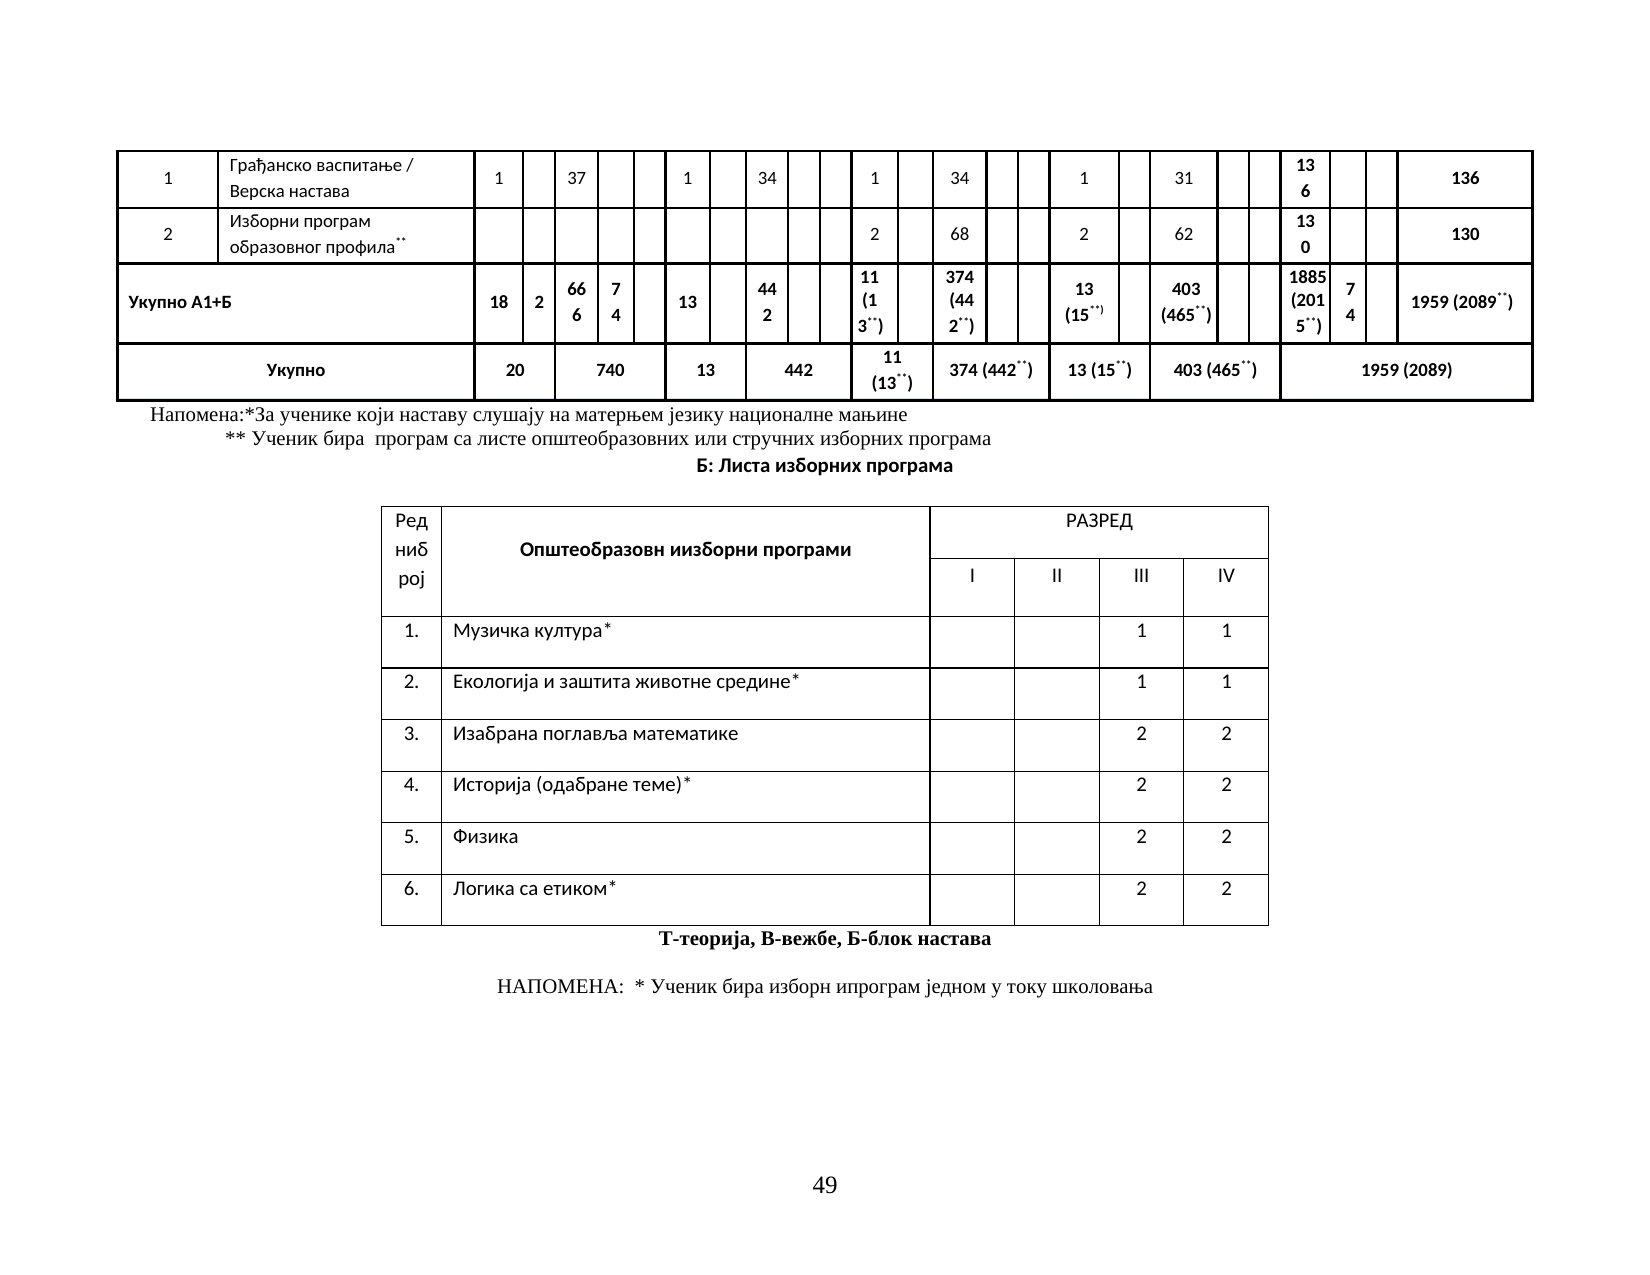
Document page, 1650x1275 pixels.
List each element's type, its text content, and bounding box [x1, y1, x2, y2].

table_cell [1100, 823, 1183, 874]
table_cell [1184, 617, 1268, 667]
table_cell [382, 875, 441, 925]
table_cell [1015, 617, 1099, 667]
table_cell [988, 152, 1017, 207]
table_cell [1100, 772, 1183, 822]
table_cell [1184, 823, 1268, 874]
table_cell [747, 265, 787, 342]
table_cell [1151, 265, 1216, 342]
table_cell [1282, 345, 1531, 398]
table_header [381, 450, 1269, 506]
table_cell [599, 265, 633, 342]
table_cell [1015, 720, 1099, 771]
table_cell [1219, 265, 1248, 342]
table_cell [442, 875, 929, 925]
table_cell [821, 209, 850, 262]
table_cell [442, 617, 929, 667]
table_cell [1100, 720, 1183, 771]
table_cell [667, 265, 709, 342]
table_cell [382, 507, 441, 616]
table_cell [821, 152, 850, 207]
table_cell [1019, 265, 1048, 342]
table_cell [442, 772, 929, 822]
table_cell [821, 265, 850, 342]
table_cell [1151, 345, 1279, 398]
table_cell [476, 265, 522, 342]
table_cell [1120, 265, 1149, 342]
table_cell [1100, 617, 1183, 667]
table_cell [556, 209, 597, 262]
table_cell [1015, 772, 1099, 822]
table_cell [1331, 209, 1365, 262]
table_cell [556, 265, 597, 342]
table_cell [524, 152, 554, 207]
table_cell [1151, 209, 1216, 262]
text Т-теорија, В-вежбе, Б-блок настава [150, 926, 1500, 950]
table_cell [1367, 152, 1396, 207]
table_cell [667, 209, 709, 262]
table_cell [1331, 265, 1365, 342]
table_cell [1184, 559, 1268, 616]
text НАПОМЕНА: * Ученик бира изборн ипрограм једном у току школовања [150, 974, 1500, 998]
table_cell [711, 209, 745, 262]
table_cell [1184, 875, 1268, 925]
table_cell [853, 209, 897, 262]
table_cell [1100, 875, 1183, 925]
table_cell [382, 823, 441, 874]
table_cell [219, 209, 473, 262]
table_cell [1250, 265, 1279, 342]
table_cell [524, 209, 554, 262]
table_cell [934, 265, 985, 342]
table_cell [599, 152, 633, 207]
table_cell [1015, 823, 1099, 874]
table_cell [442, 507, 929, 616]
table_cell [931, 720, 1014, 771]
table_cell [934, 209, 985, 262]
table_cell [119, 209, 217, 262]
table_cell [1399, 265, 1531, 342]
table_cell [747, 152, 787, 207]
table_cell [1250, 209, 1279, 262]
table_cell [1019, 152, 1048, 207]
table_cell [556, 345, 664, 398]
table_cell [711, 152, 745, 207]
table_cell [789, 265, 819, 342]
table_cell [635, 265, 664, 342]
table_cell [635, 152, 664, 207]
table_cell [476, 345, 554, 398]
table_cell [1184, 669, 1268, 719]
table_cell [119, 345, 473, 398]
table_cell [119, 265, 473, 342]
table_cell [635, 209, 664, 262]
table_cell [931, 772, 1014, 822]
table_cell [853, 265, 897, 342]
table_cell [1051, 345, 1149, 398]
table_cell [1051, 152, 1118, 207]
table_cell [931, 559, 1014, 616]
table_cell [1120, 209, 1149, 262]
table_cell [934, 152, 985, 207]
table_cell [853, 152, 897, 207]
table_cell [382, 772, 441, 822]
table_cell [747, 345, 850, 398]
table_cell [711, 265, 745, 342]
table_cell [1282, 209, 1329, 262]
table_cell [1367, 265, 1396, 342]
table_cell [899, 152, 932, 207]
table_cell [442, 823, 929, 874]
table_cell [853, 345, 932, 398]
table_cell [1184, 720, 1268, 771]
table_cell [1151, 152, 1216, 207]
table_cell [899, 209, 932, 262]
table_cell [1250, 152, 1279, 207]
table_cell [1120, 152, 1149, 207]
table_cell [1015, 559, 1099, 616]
text ** Ученик бира програм са листе општеобразовних или стручних изборних програма [150, 426, 1500, 450]
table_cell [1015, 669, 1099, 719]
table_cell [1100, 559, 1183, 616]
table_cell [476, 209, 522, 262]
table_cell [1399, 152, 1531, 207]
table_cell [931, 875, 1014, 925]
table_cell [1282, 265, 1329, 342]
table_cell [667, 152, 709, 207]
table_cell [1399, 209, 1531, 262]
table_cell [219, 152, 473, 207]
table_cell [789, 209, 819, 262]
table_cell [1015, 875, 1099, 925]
text Напомена:*За ученике који наставу слушају на матерњем језику националне мањине [150, 402, 1500, 426]
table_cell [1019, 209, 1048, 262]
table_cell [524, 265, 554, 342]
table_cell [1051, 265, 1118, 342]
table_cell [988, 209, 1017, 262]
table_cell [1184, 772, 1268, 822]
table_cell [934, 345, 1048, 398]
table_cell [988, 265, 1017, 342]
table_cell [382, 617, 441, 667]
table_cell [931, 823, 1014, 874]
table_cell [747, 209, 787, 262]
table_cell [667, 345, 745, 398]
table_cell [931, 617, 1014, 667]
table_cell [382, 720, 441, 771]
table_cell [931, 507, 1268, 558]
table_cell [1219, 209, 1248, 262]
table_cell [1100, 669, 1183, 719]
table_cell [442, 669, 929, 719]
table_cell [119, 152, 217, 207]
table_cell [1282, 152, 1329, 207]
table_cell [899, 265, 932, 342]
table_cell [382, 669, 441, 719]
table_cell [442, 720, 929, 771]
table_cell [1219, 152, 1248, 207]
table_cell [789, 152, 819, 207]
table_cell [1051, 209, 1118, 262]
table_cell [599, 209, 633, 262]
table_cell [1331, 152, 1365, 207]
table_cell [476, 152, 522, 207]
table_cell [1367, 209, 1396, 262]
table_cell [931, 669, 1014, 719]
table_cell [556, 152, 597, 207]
